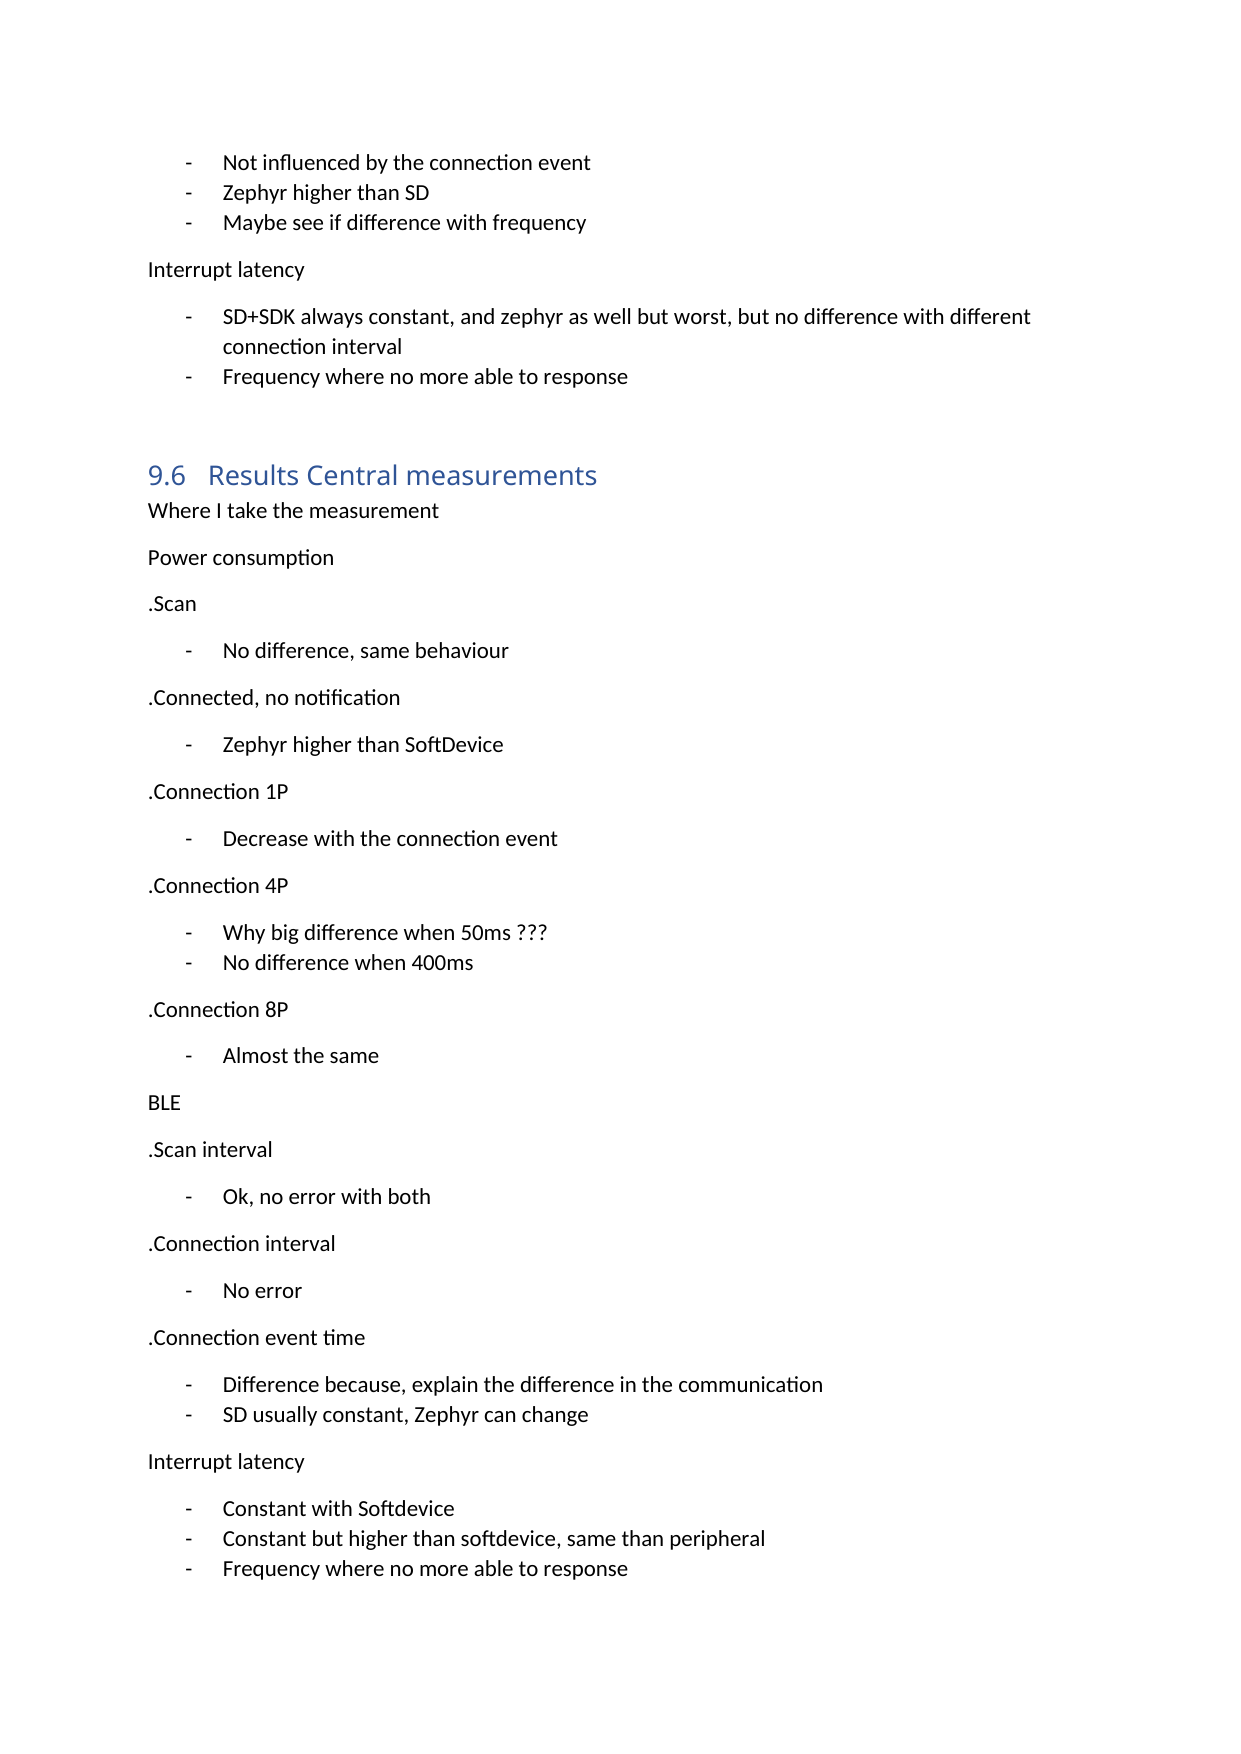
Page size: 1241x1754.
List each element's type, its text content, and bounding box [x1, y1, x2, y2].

text Power consumption [148, 543, 1093, 571]
list Constant with Softdevice [185, 1494, 1093, 1522]
list Difference because, explain the difference in the communication [185, 1370, 1093, 1398]
list No difference when 400ms [185, 948, 1093, 976]
list Frequency where no more able to response [185, 1554, 1093, 1582]
list Frequency where no more able to response [185, 362, 1093, 390]
text .Scan [148, 589, 1093, 617]
text .Connection event time [148, 1323, 1093, 1351]
text .Connection 8P [148, 995, 1093, 1023]
list No difference, same behaviour [185, 636, 1093, 664]
list Decrease with the connection event [185, 824, 1093, 852]
text Where I take the measurement [148, 496, 1093, 524]
text .Connection interval [148, 1229, 1093, 1257]
list Not influenced by the connection event [185, 148, 1093, 176]
list Constant but higher than softdevice, same than peripheral [185, 1524, 1093, 1552]
subtitle Results Central measurements [148, 456, 1093, 493]
list No error [185, 1276, 1093, 1304]
text Interrupt latency [148, 1447, 1093, 1475]
list Maybe see if difference with frequency [185, 208, 1093, 236]
list SD usually constant, Zephyr can change [185, 1400, 1093, 1428]
list Ok, no error with both [185, 1182, 1093, 1210]
text .Scan interval [148, 1135, 1093, 1163]
text .Connected, no notification [148, 683, 1093, 711]
list SD+SDK always constant, and zephyr as well but worst, but no difference with different connection interval [185, 302, 1093, 360]
list Why big difference when 50ms ??? [185, 918, 1093, 946]
list Zephyr higher than SoftDevice [185, 730, 1093, 758]
text .Connection 4P [148, 871, 1093, 899]
text Interrupt latency [148, 255, 1093, 283]
list Zephyr higher than SD [185, 178, 1093, 206]
text .Connection 1P [148, 777, 1093, 805]
text BLE [148, 1088, 1093, 1116]
list Almost the same [185, 1042, 1093, 1069]
